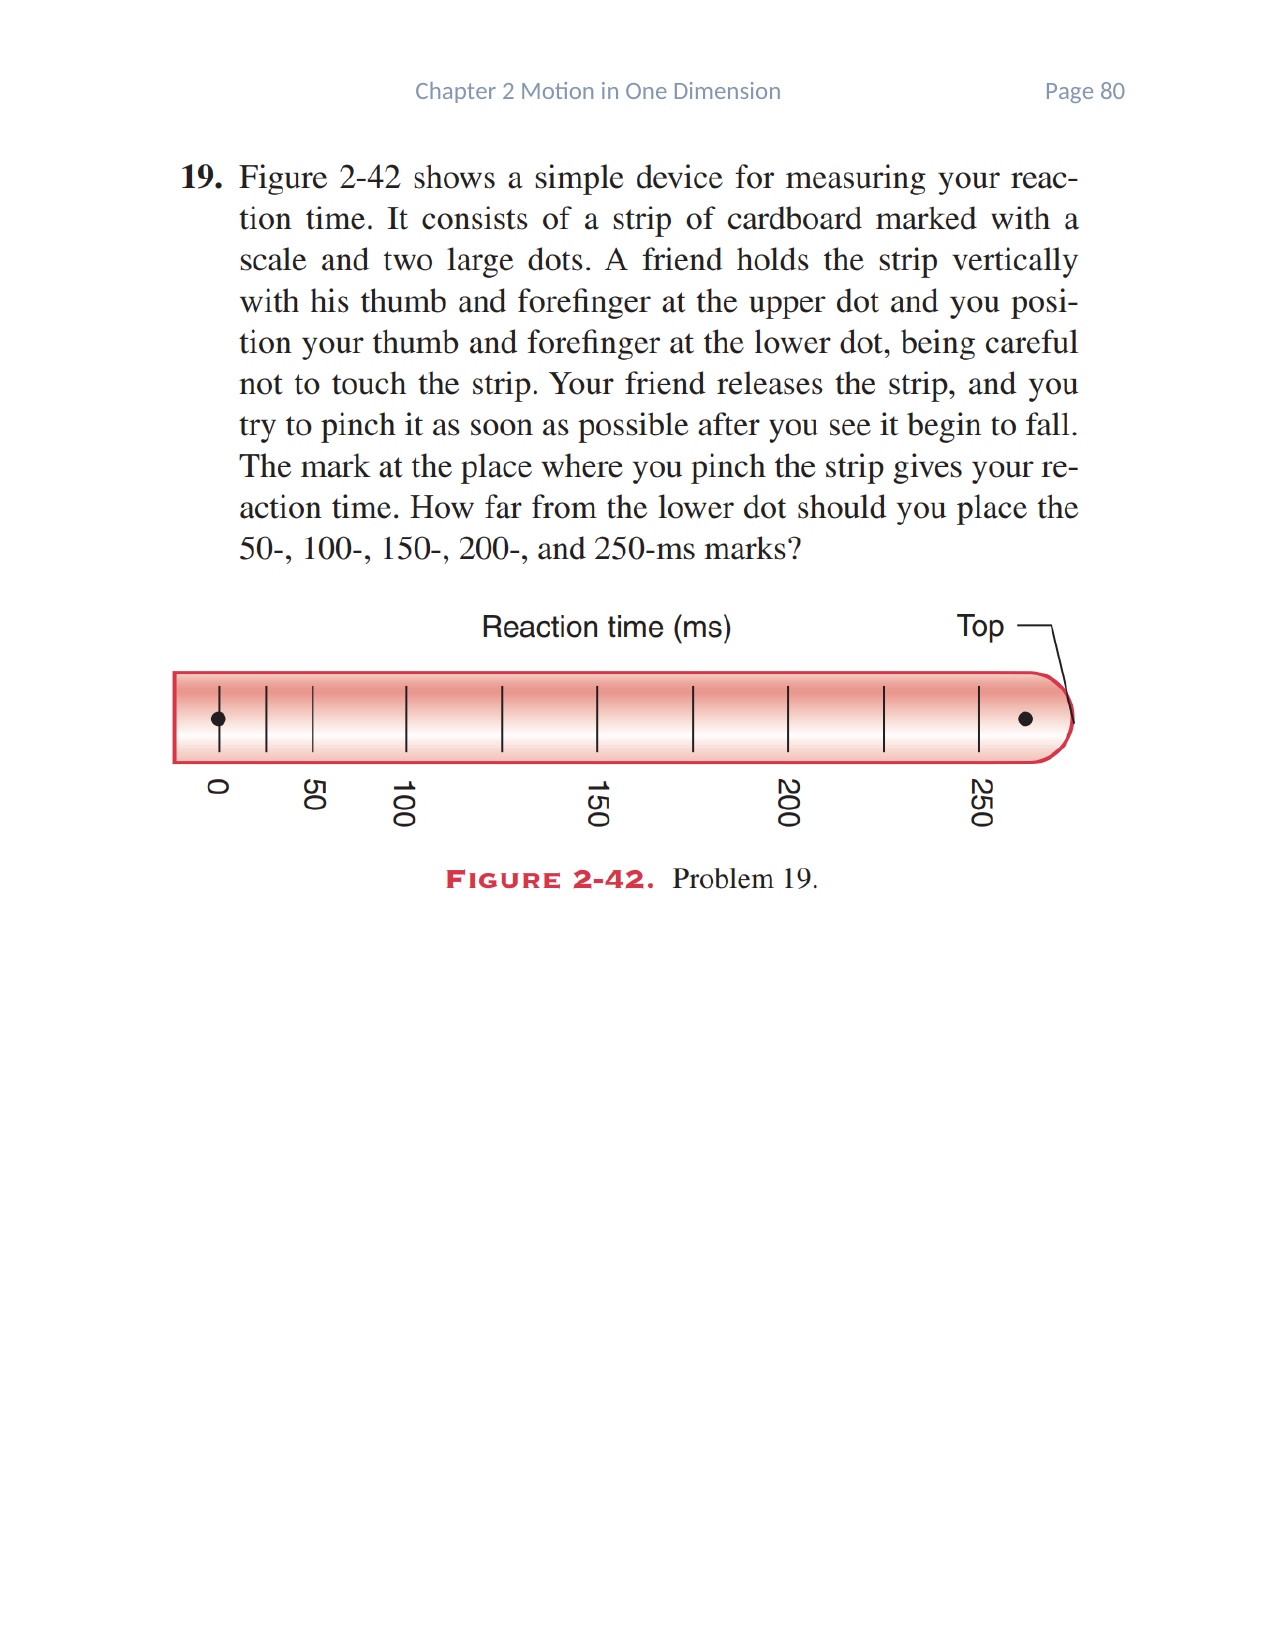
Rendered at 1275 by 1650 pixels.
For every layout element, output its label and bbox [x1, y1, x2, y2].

picture [135, 150, 1110, 914]
